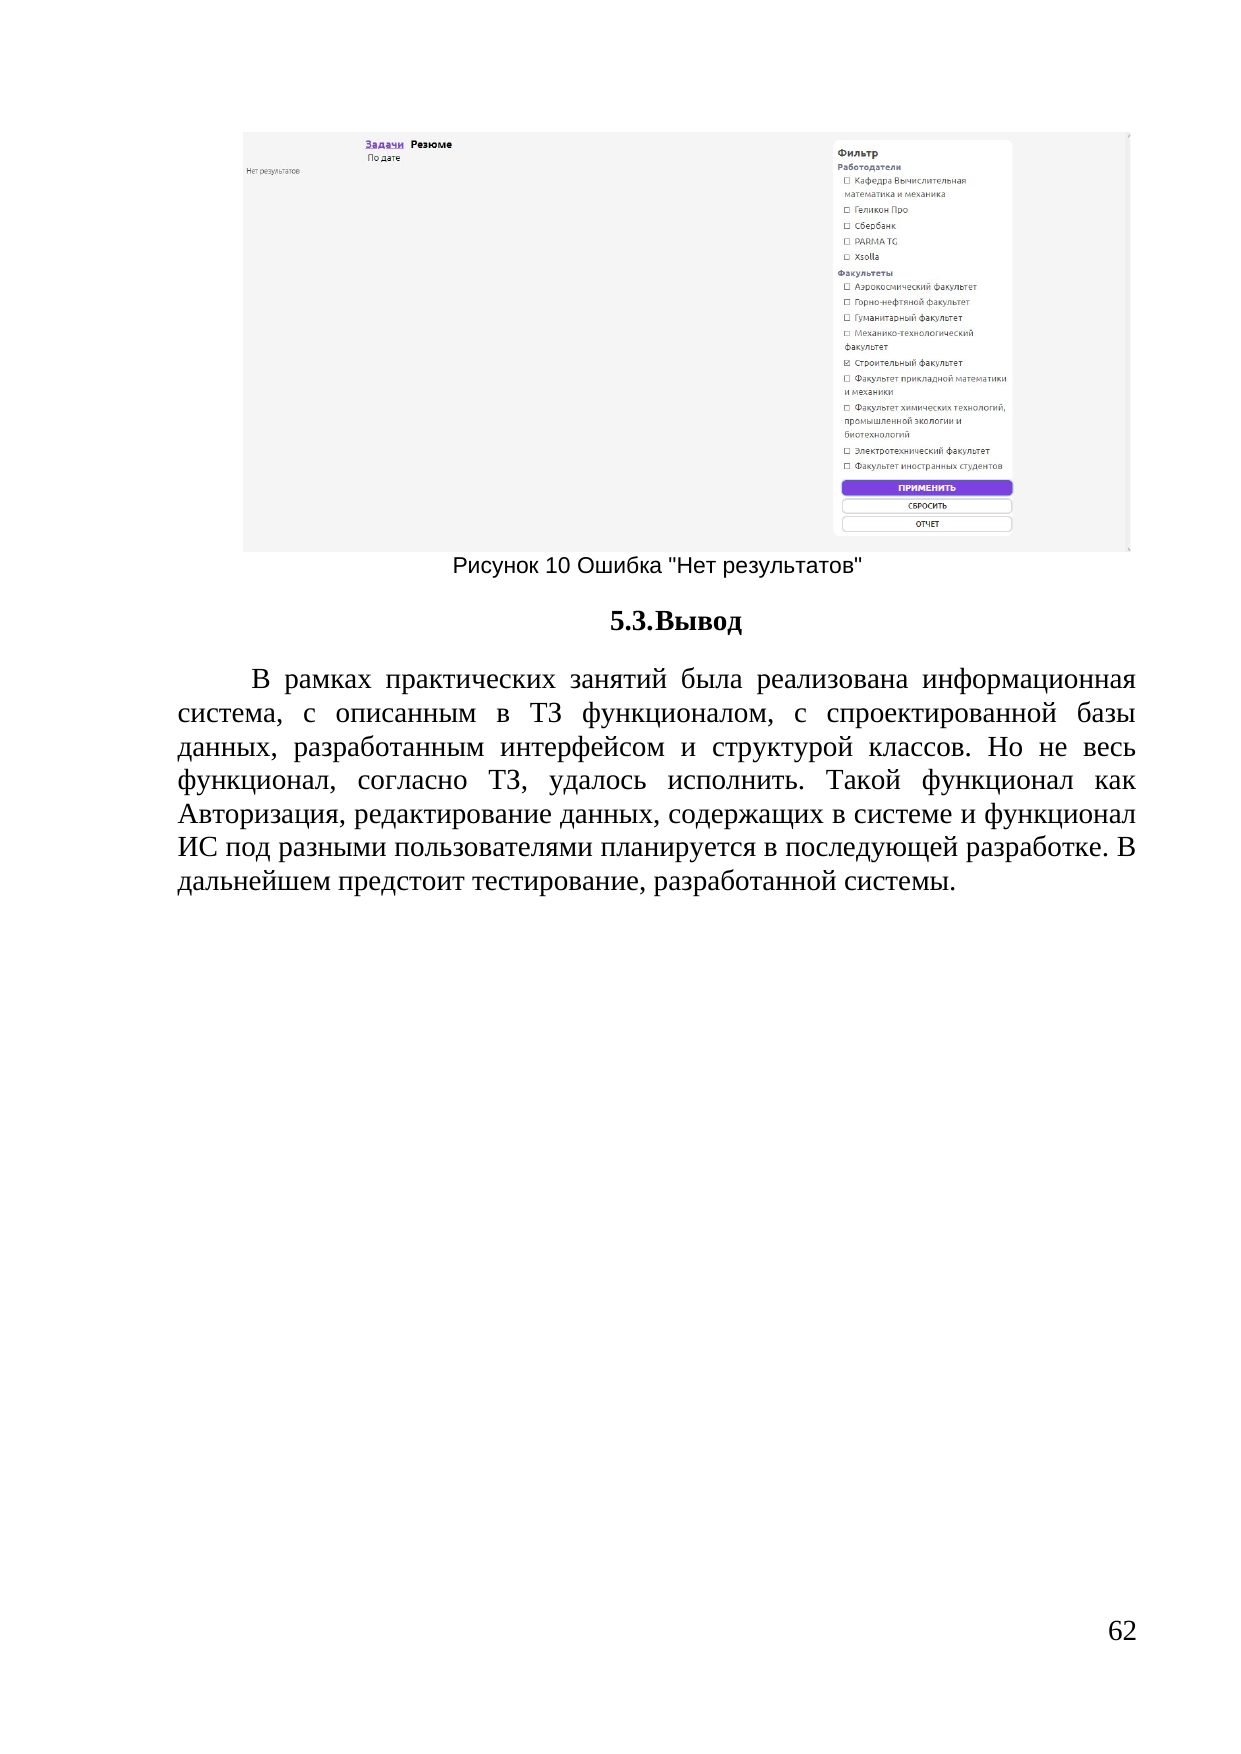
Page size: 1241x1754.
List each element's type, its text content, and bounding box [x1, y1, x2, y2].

subtitle Вывод [215, 603, 1137, 637]
picture [242, 132, 1131, 552]
text В рамках практических занятий была реализована информационная система, с описанным в ТЗ функционалом, с спроектированной базы данных, разработанным интерфейсом и структурой классов. Но не весь функционал, согласно ТЗ, удалось исполнить. Такой функционал как Авторизация, редактирование данных, содержащих в системе и функционал ИС под разными пользователями планируется в последующей разработке. В дальнейшем предстоит тестирование, разработанной системы. [177, 662, 1137, 896]
